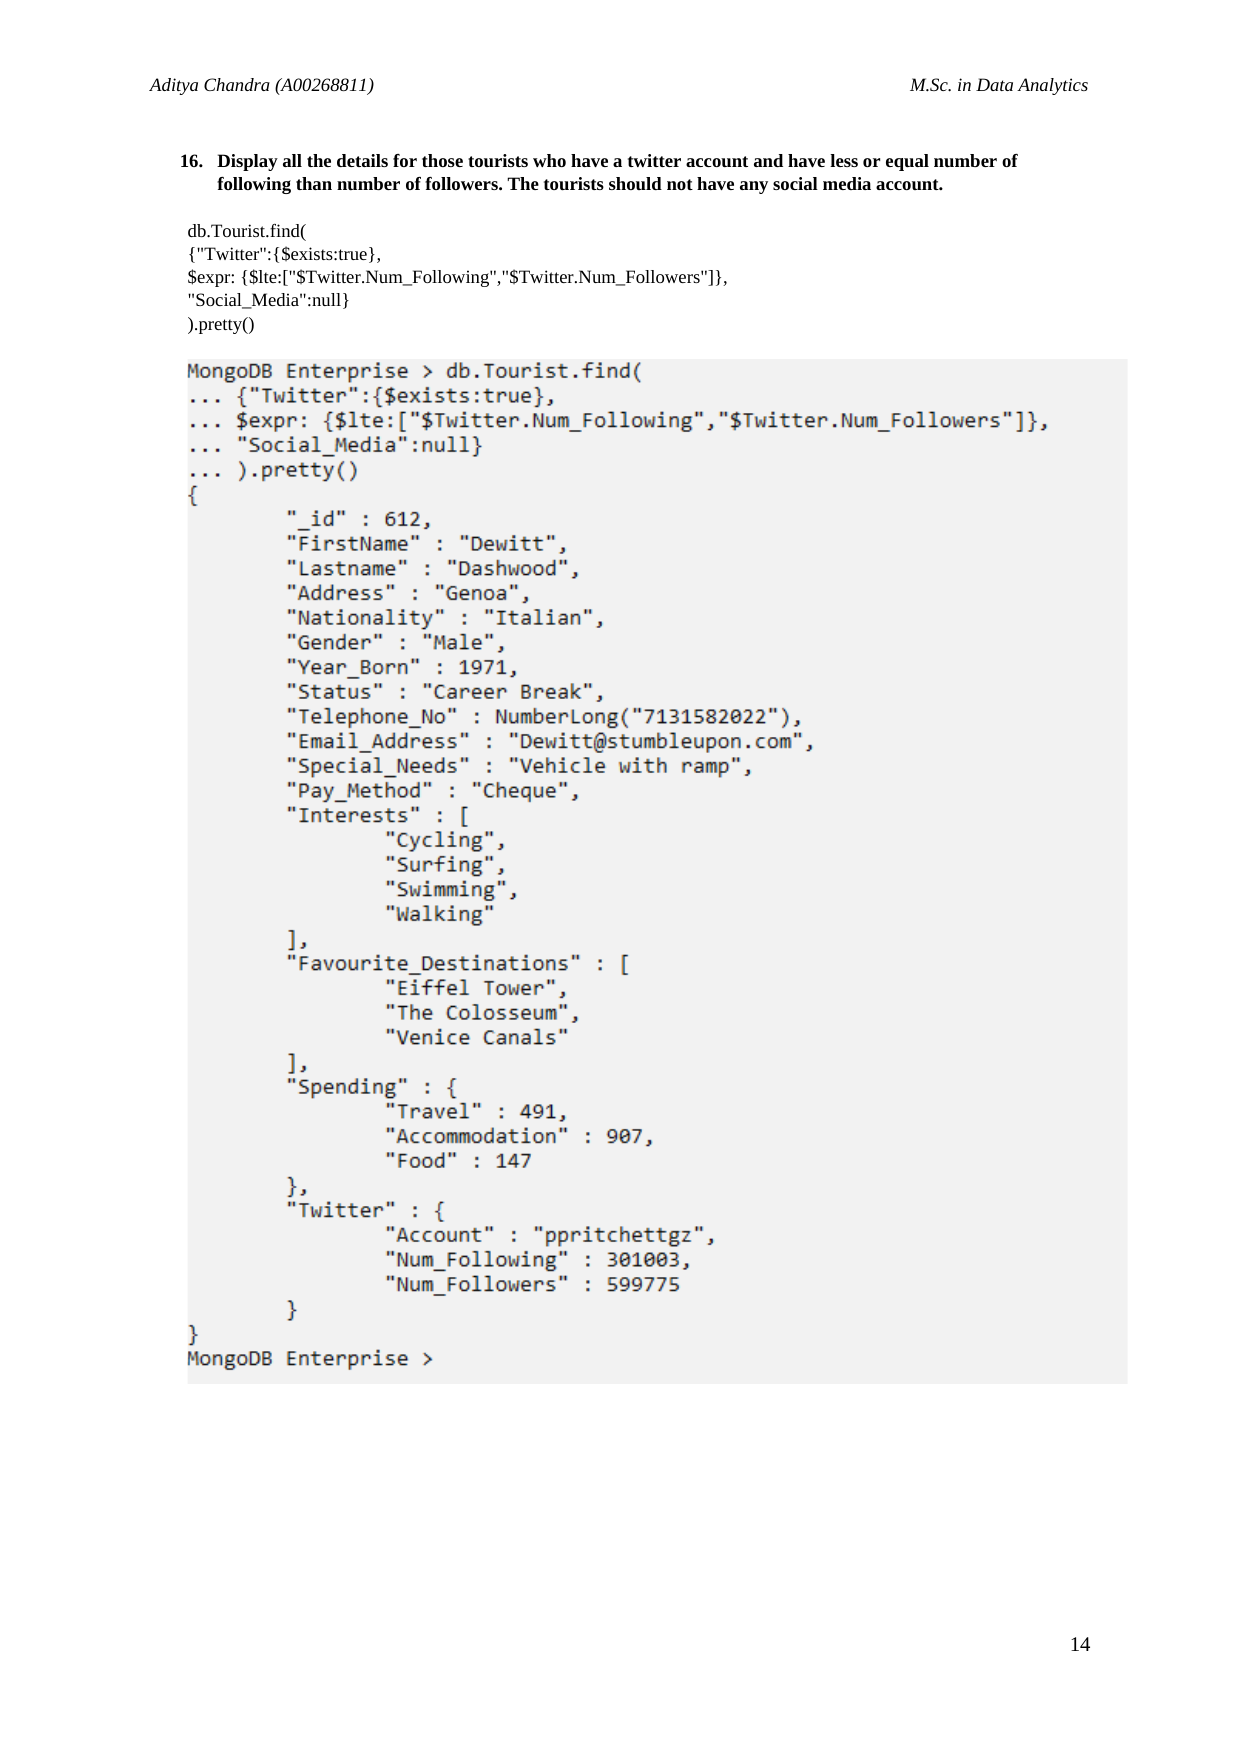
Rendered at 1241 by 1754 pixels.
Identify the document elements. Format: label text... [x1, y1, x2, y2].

text ).pretty() [187, 313, 1090, 334]
text {"Twitter":{$exists:true}, [187, 243, 1090, 264]
text $expr: {$lte:["$Twitter.Num_Following","$Twitter.Num_Followers"]}, [187, 266, 1090, 288]
list Display all the details for those tourists who have a twitter account and have less or equal number of following than number of followers. The tourists should not have any social media account. [179, 150, 1090, 195]
text db.Tourist.find( [187, 220, 1090, 241]
picture [187, 359, 1128, 1384]
text "Social_Media":null} [187, 289, 1090, 311]
